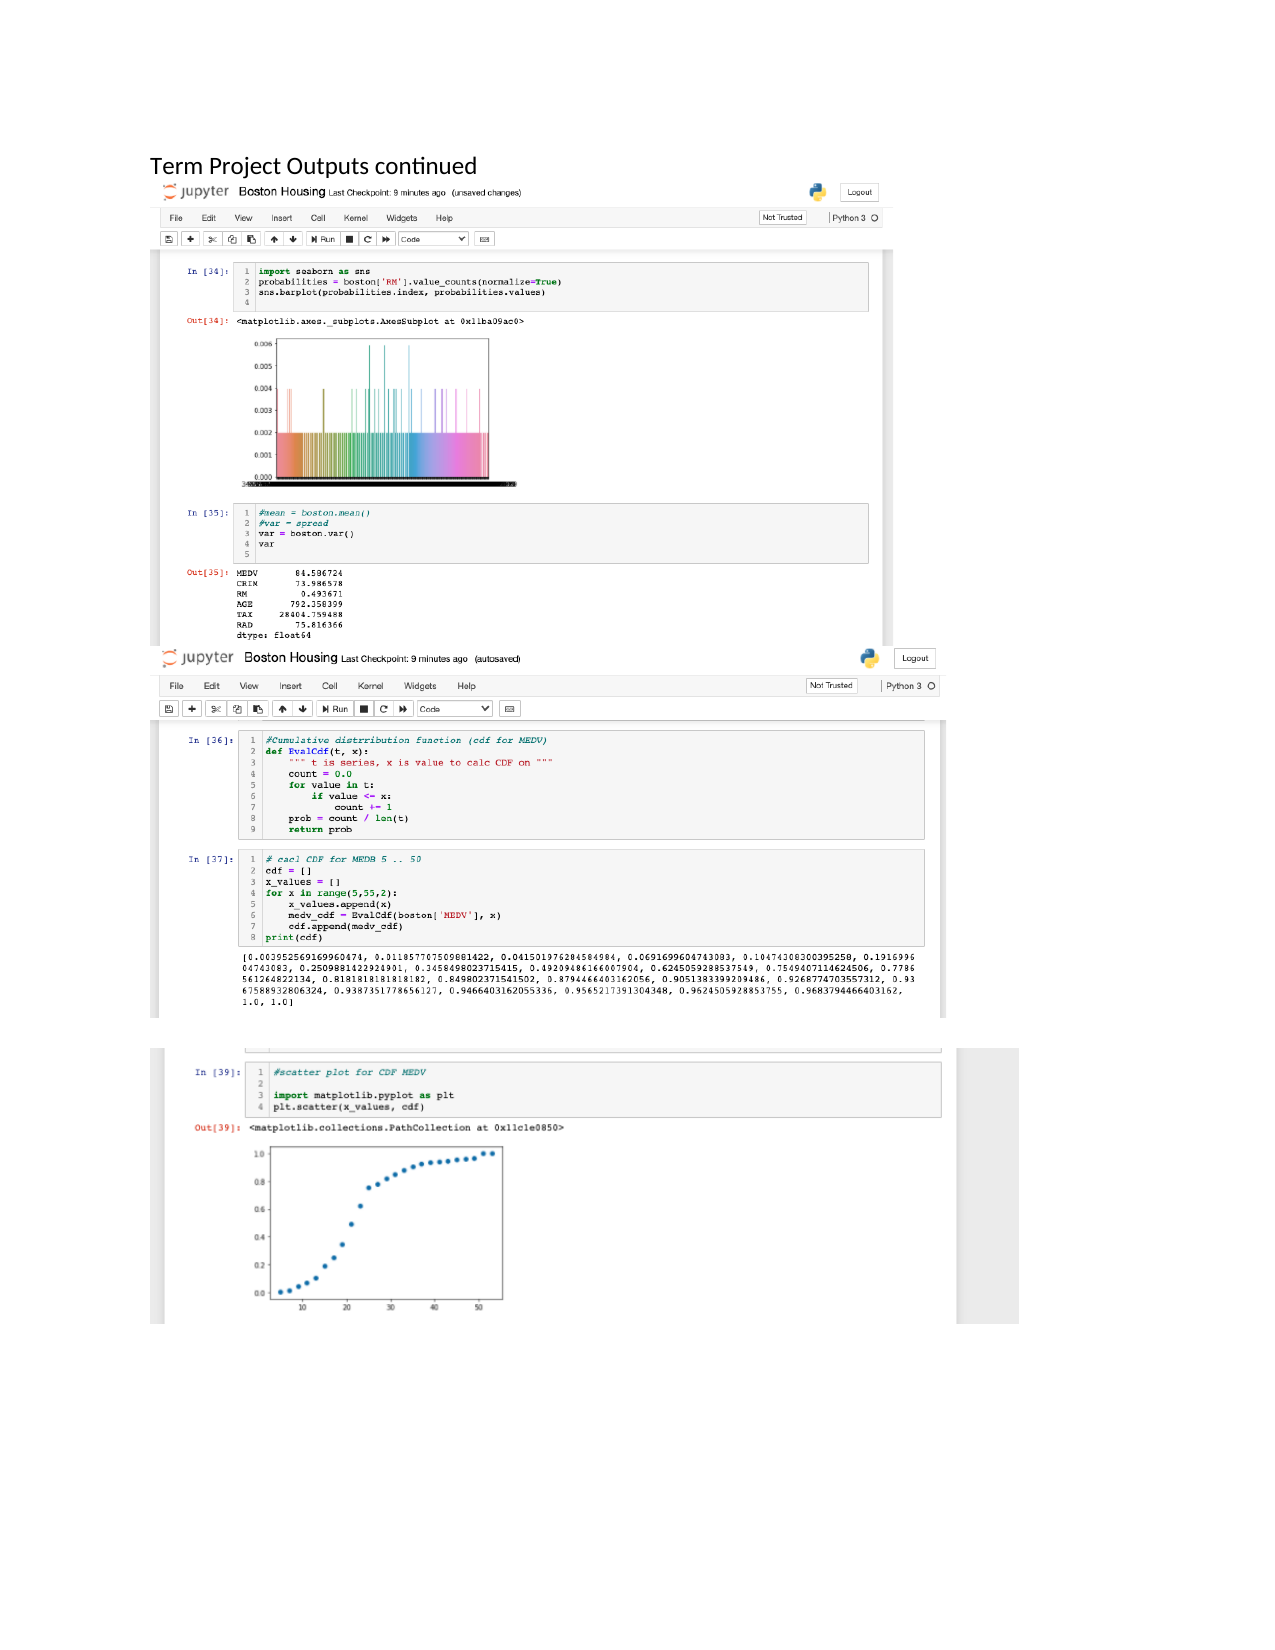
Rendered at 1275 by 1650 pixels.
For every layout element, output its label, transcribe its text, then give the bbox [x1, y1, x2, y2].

picture [150, 1048, 1019, 1324]
picture [150, 180, 947, 1018]
text Term Project Outputs continued [150, 150, 1125, 181]
